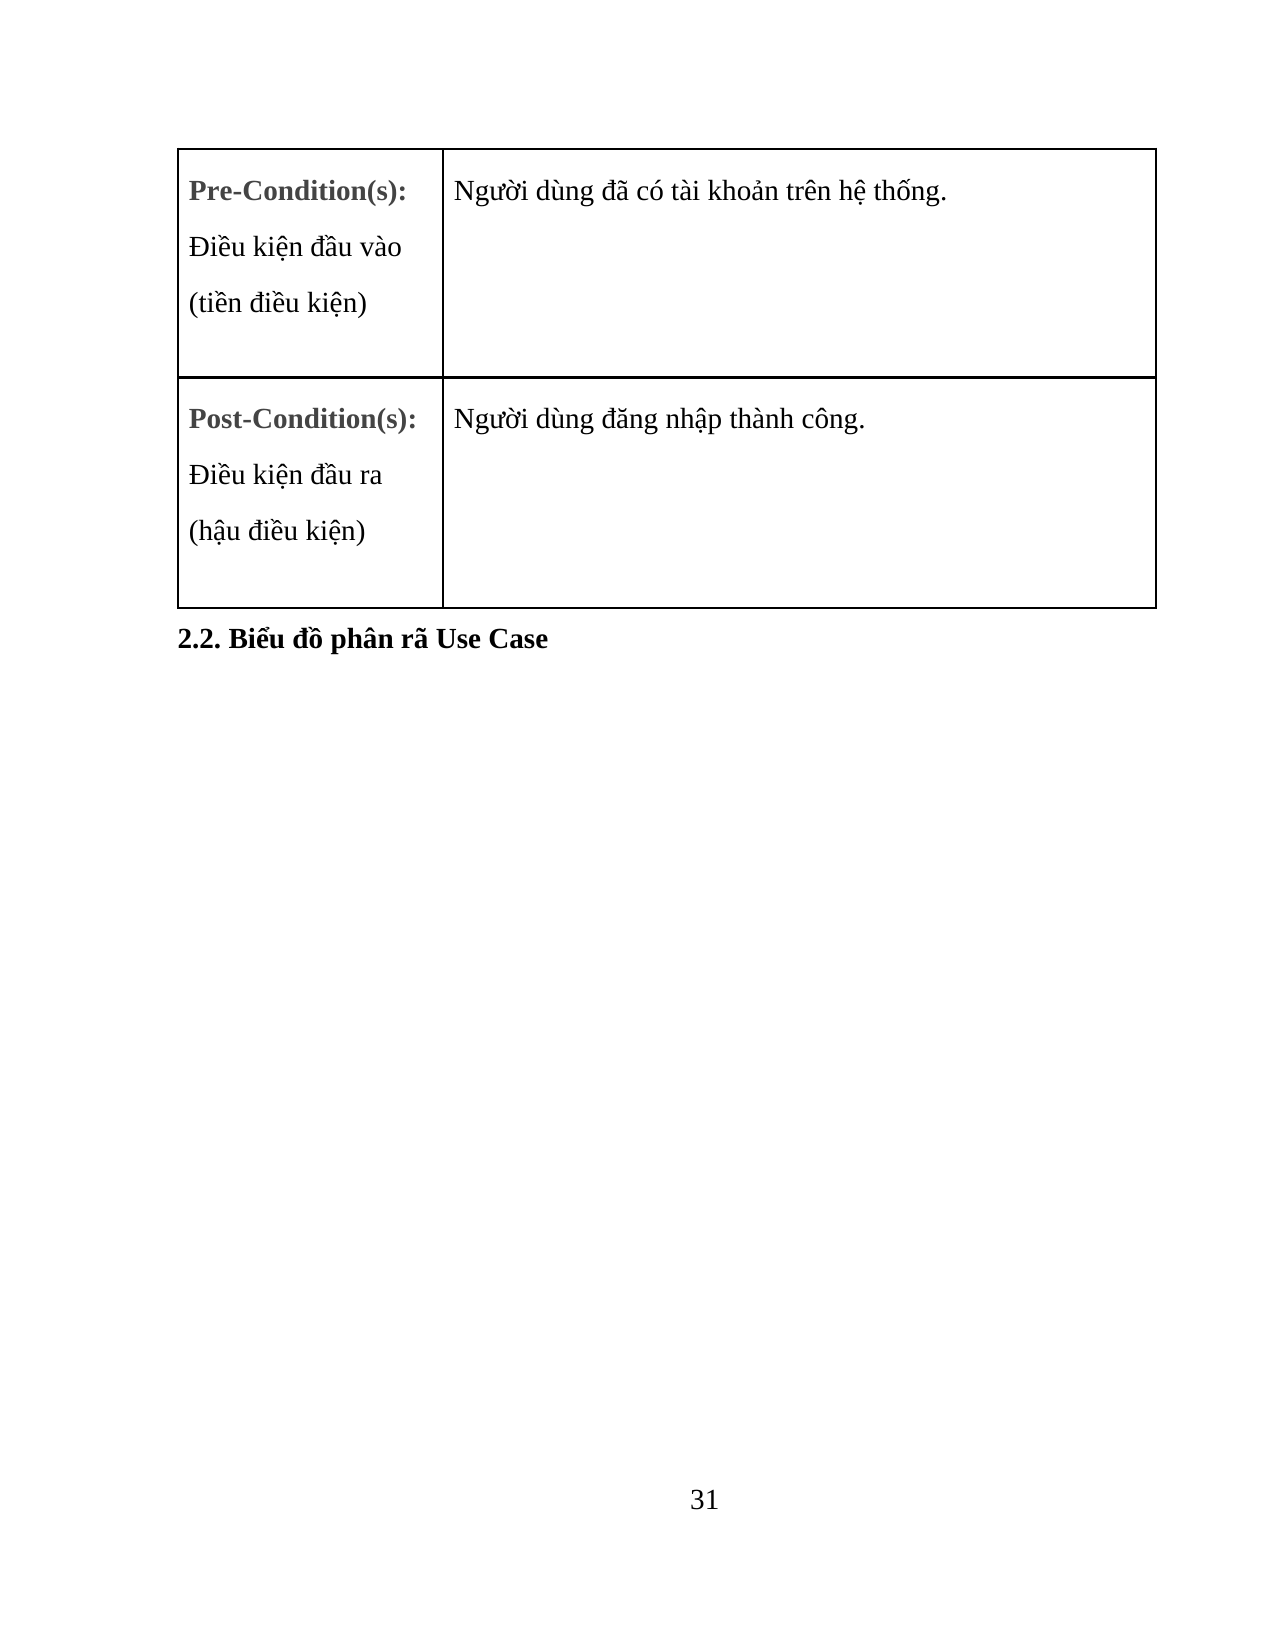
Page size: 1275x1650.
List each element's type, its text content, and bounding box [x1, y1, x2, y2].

text Biểu đồ phân rã Use Case [177, 621, 1157, 655]
table_cell Post-Condition(s): Điều kiện đầu ra (hậu điều kiện) [179, 379, 442, 607]
table_cell Người dùng đăng nhập thành công. [444, 379, 1155, 607]
table_cell Người dùng đã có tài khoản trên hệ thống. [444, 150, 1155, 376]
table_cell Pre-Condition(s): Điều kiện đầu vào (tiền điều kiện) [179, 150, 442, 376]
